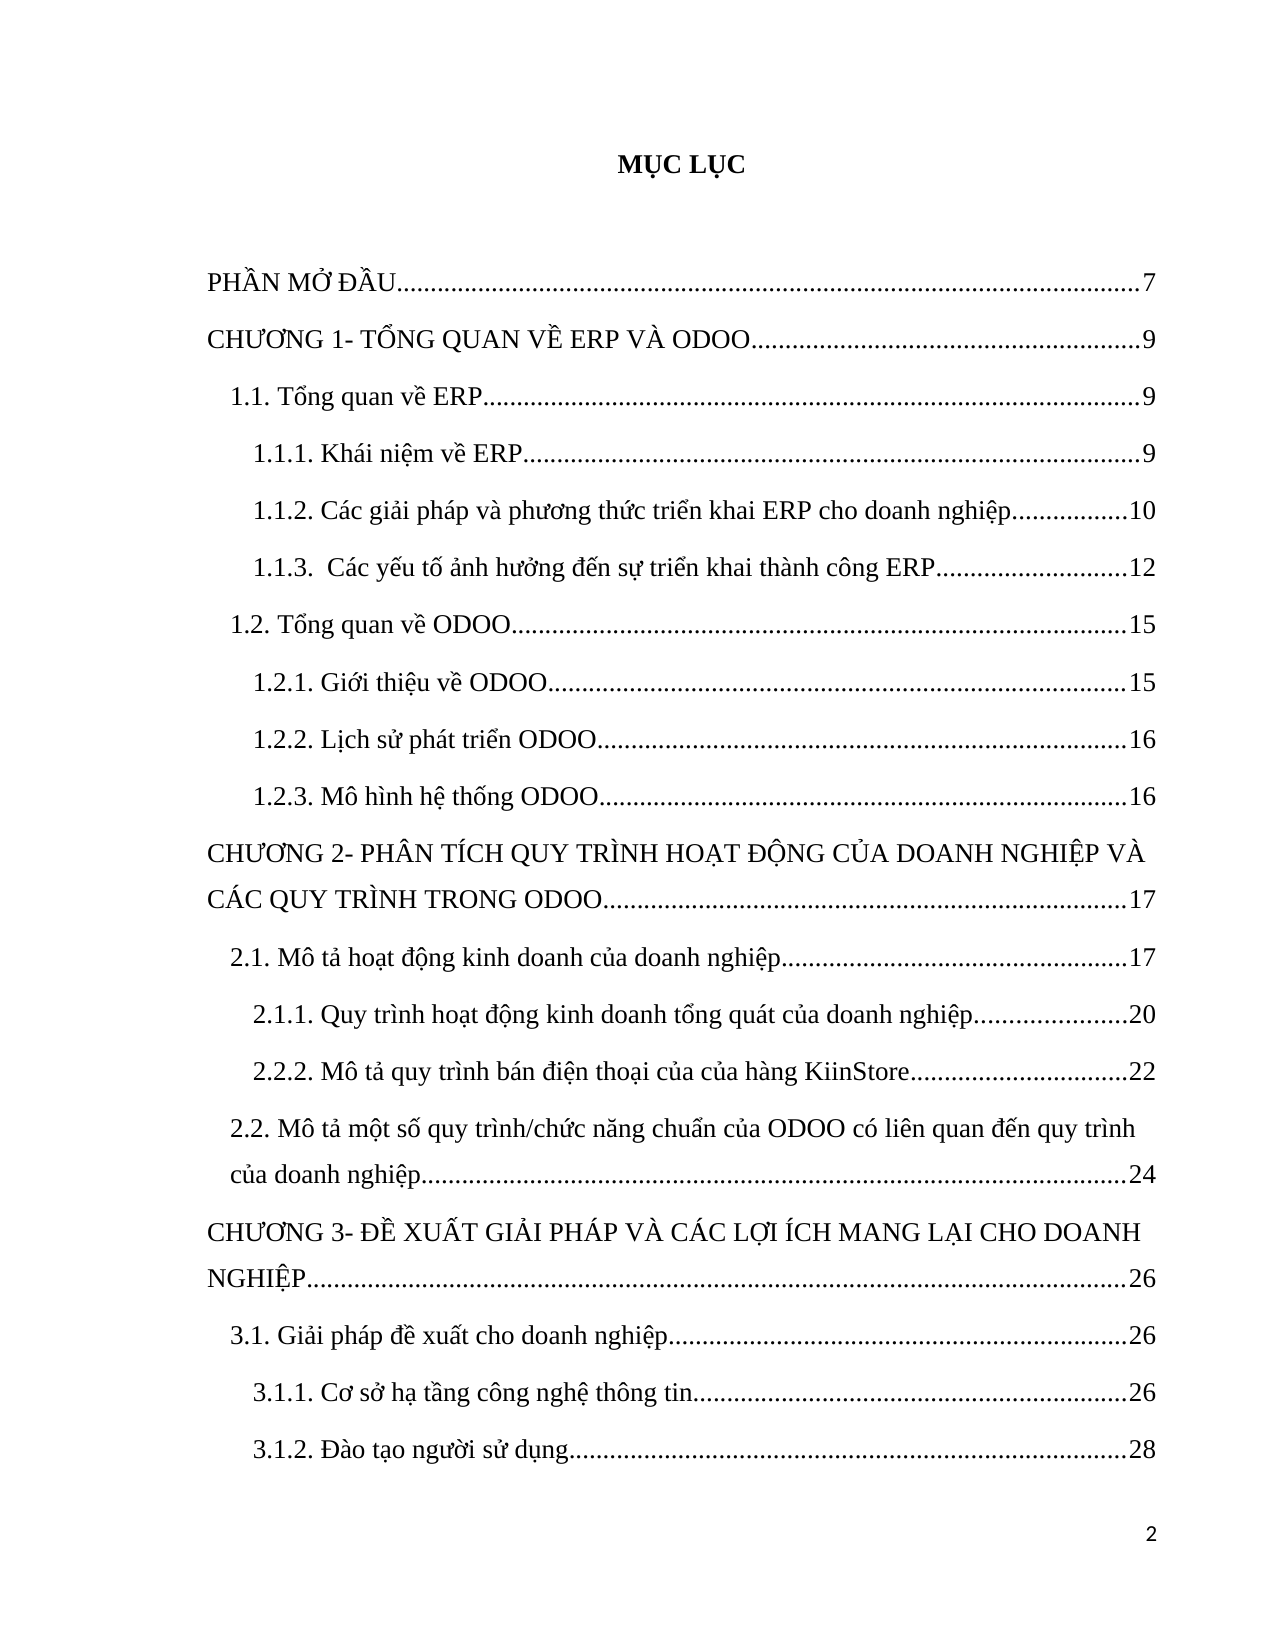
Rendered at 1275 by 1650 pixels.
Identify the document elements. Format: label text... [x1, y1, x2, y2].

list MỤC LỤC [207, 148, 1157, 179]
